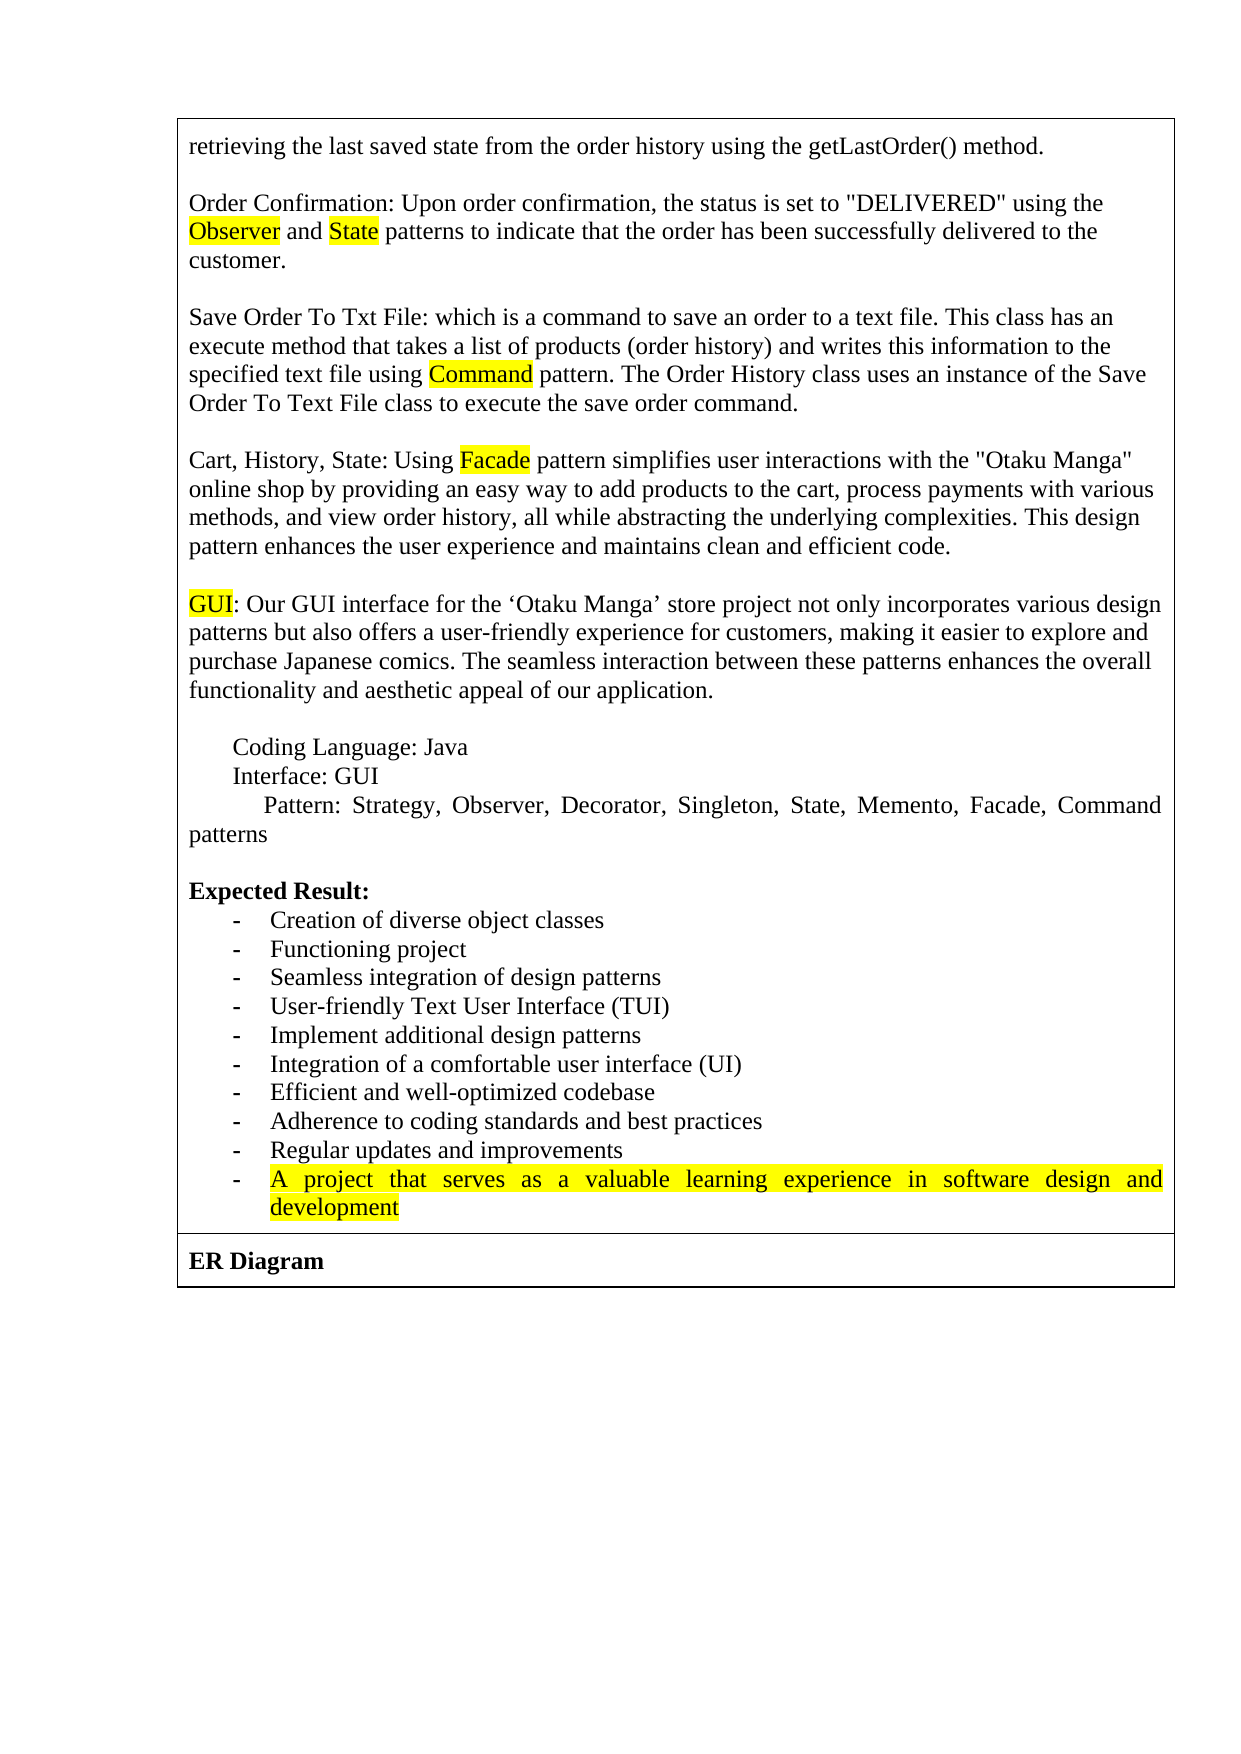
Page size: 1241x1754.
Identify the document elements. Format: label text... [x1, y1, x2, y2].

table_cell ER Diagram [178, 1234, 1174, 1286]
table_cell [1175, 1233, 1180, 1286]
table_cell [178, 119, 1174, 1233]
table_cell [1175, 118, 1180, 1233]
